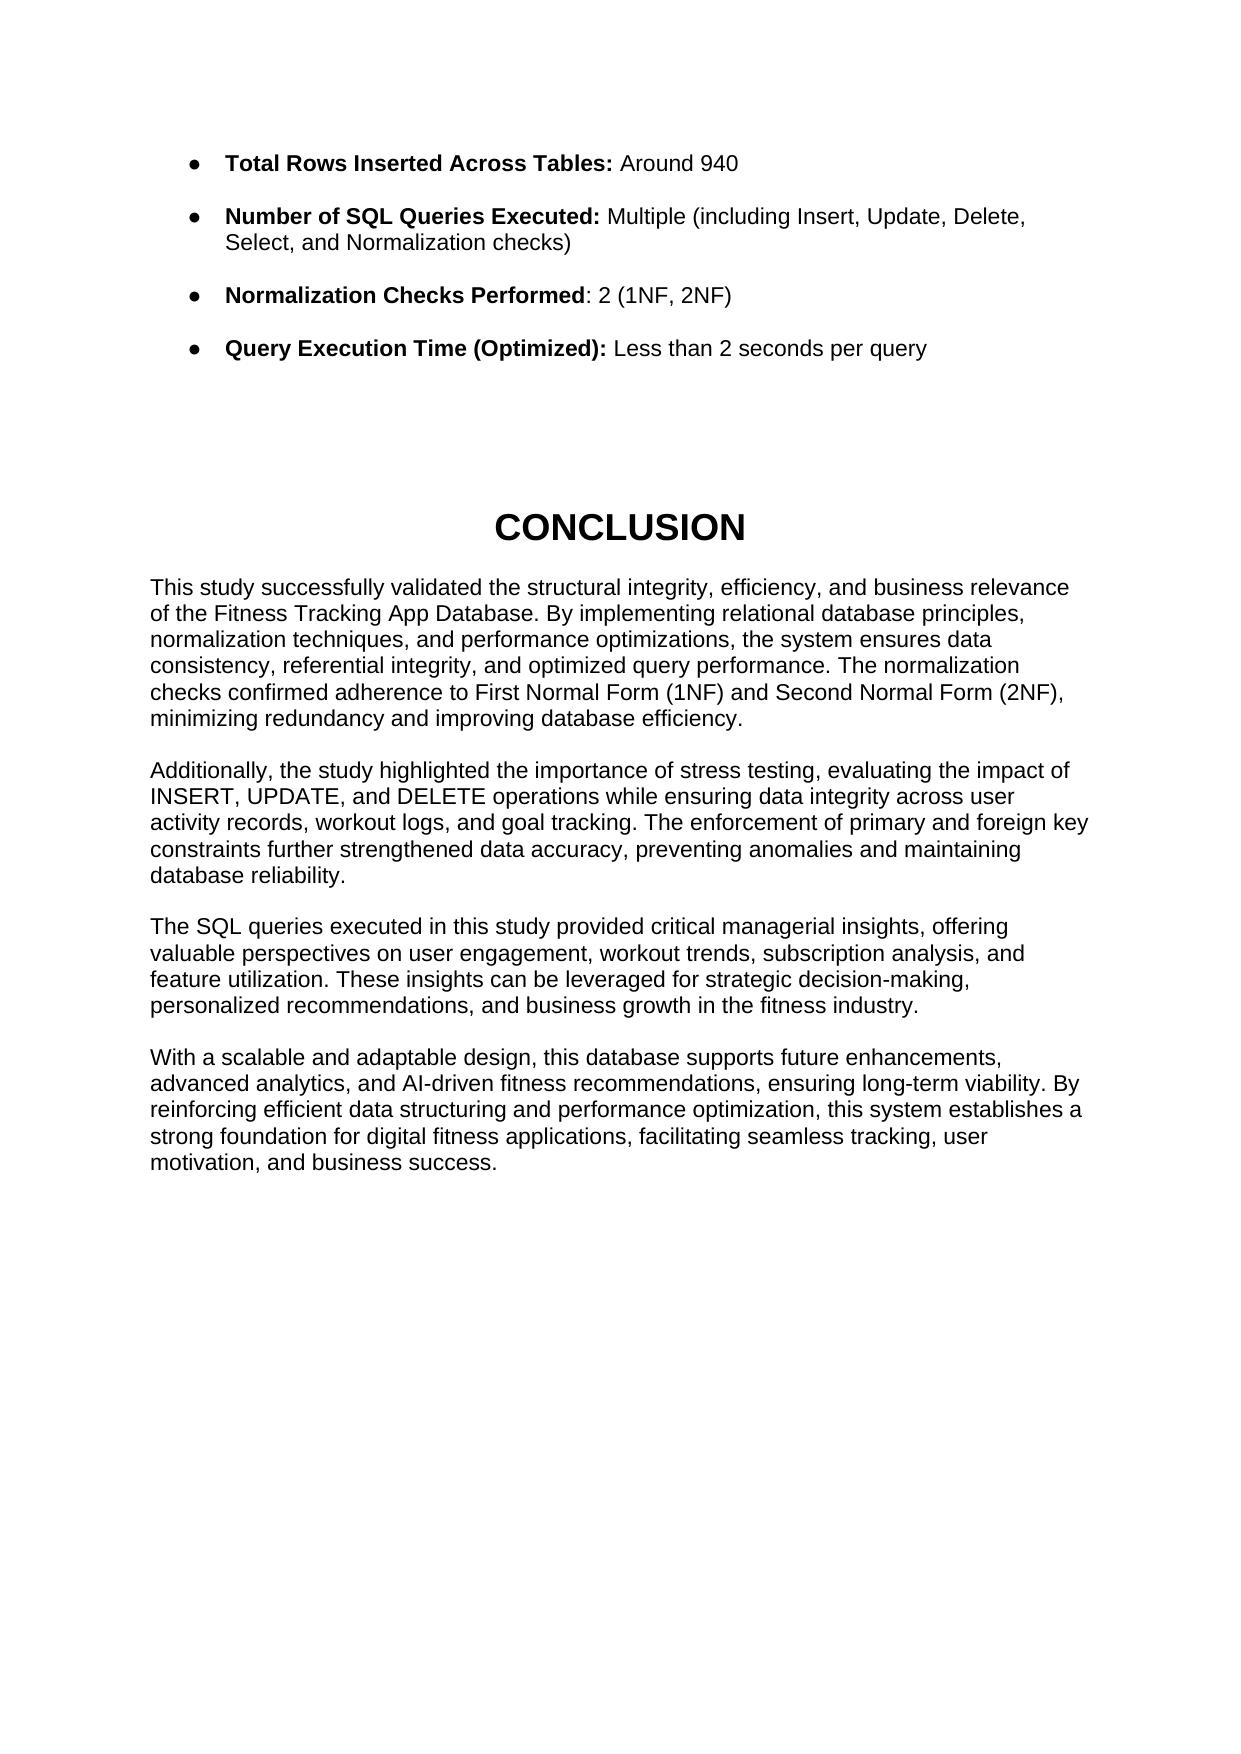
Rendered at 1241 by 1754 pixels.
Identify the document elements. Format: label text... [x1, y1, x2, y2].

text CONCLUSION [150, 505, 1090, 548]
list Total Rows Inserted Across Tables: Around 940 [187, 150, 1090, 203]
text The SQL queries executed in this study provided critical managerial insights, offering valuable perspectives on user engagement, workout trends, subscription analysis, and feature utilization. These insights can be leveraged for strategic decision-making, personalized recommendations, and business growth in the fitness industry. [150, 913, 1090, 1019]
list Normalization Checks Performed: 2 (1NF, 2NF) [187, 282, 1090, 334]
list Query Execution Time (Optimized): Less than 2 seconds per query [187, 334, 1090, 361]
text With a scalable and adaptable design, this database supports future enhancements, advanced analytics, and AI-driven fitness recommendations, ensuring long-term viability. By reinforcing efficient data structuring and performance optimization, this system establishes a strong foundation for digital fitness applications, facilitating seamless tracking, user motivation, and business success. [150, 1044, 1090, 1176]
list Number of SQL Queries Executed: Multiple (including Insert, Update, Delete, Select, and Normalization checks) [187, 203, 1090, 282]
text Additionally, the study highlighted the importance of stress testing, evaluating the impact of INSERT, UPDATE, and DELETE operations while ensuring data integrity across user activity records, workout logs, and goal tracking. The enforcement of primary and foreign key constraints further strengthened data accuracy, preventing anomalies and maintaining database reliability. [150, 757, 1090, 888]
text This study successfully validated the structural integrity, efficiency, and business relevance of the Fitness Tracking App Database. By implementing relational database principles, normalization techniques, and performance optimizations, the system ensures data consistency, referential integrity, and optimized query performance. The normalization checks confirmed adherence to First Normal Form (1NF) and Second Normal Form (2NF), minimizing redundancy and improving database efficiency. [150, 573, 1090, 732]
